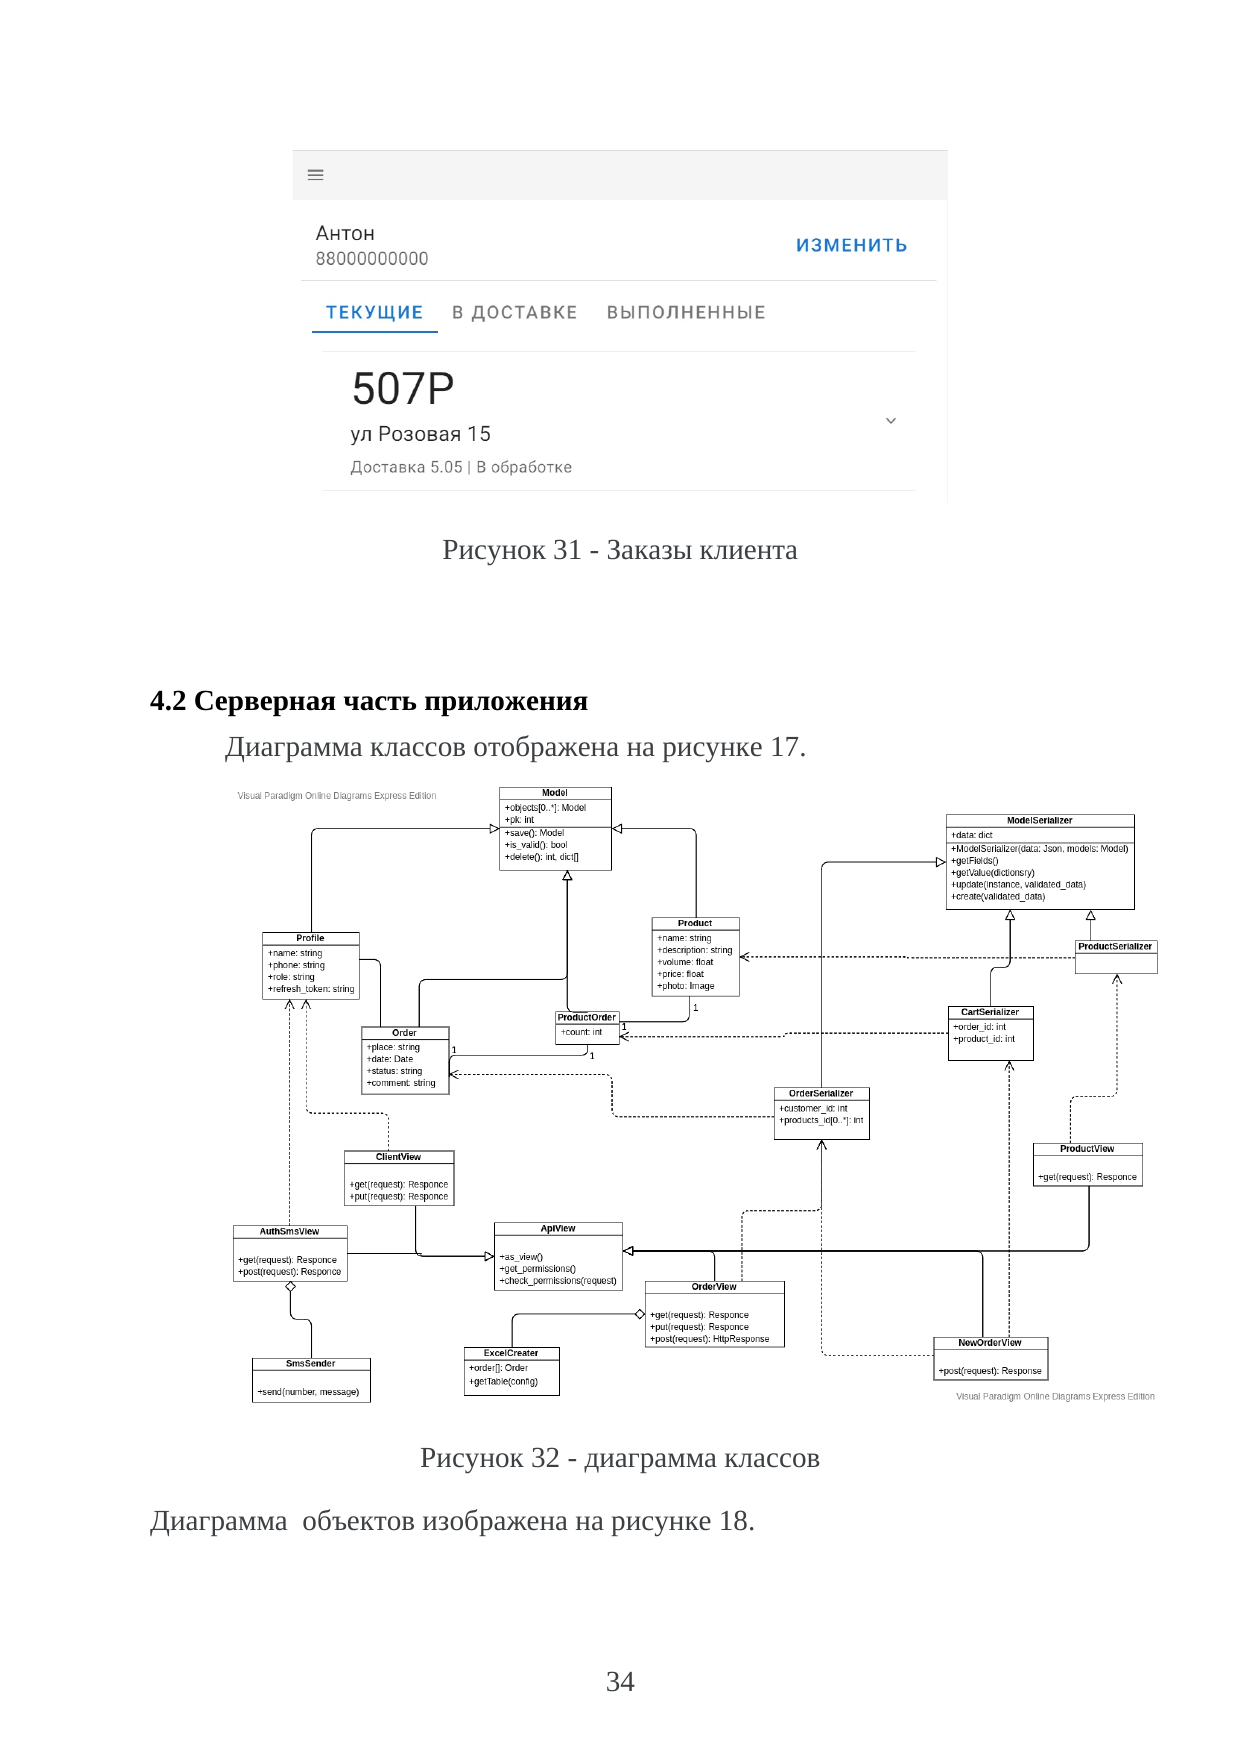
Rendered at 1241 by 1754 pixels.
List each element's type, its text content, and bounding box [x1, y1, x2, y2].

picture [292, 150, 948, 503]
picture [225, 779, 1166, 1411]
text Рисунок 32 - диаграмма классов [150, 1440, 1090, 1473]
text Диаграмма объектов изображена на рисунке 18. [150, 1503, 1090, 1536]
text Рисунок 31 - Заказы клиента [150, 532, 1090, 566]
subtitle 4.2 Серверная часть приложения [150, 683, 1090, 716]
text Диаграмма классов отображена на рисунке 17. [225, 729, 1090, 779]
